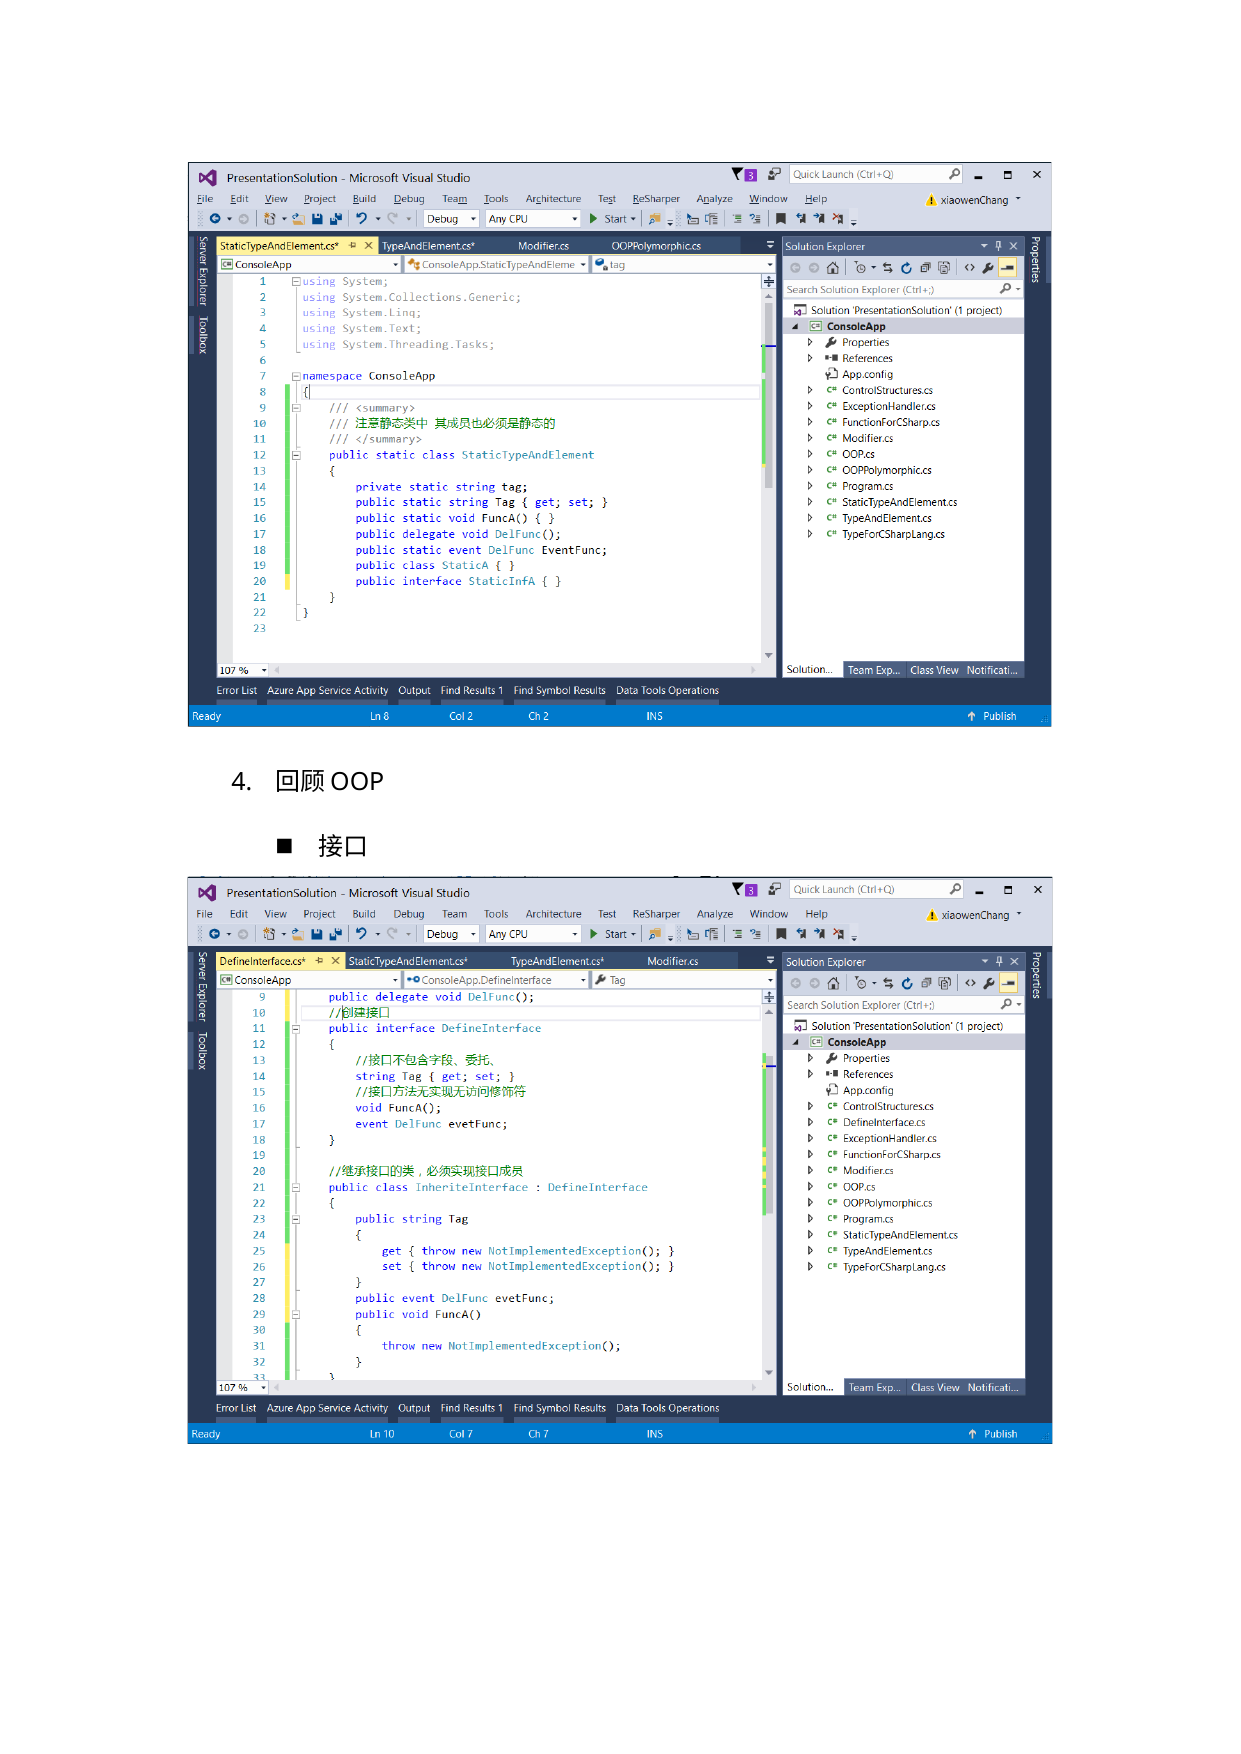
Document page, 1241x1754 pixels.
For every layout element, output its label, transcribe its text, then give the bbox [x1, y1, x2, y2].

list 接口 [275, 812, 1053, 876]
list 回顾OOP [231, 747, 1053, 812]
picture [187, 876, 1053, 1444]
picture [187, 162, 1052, 727]
